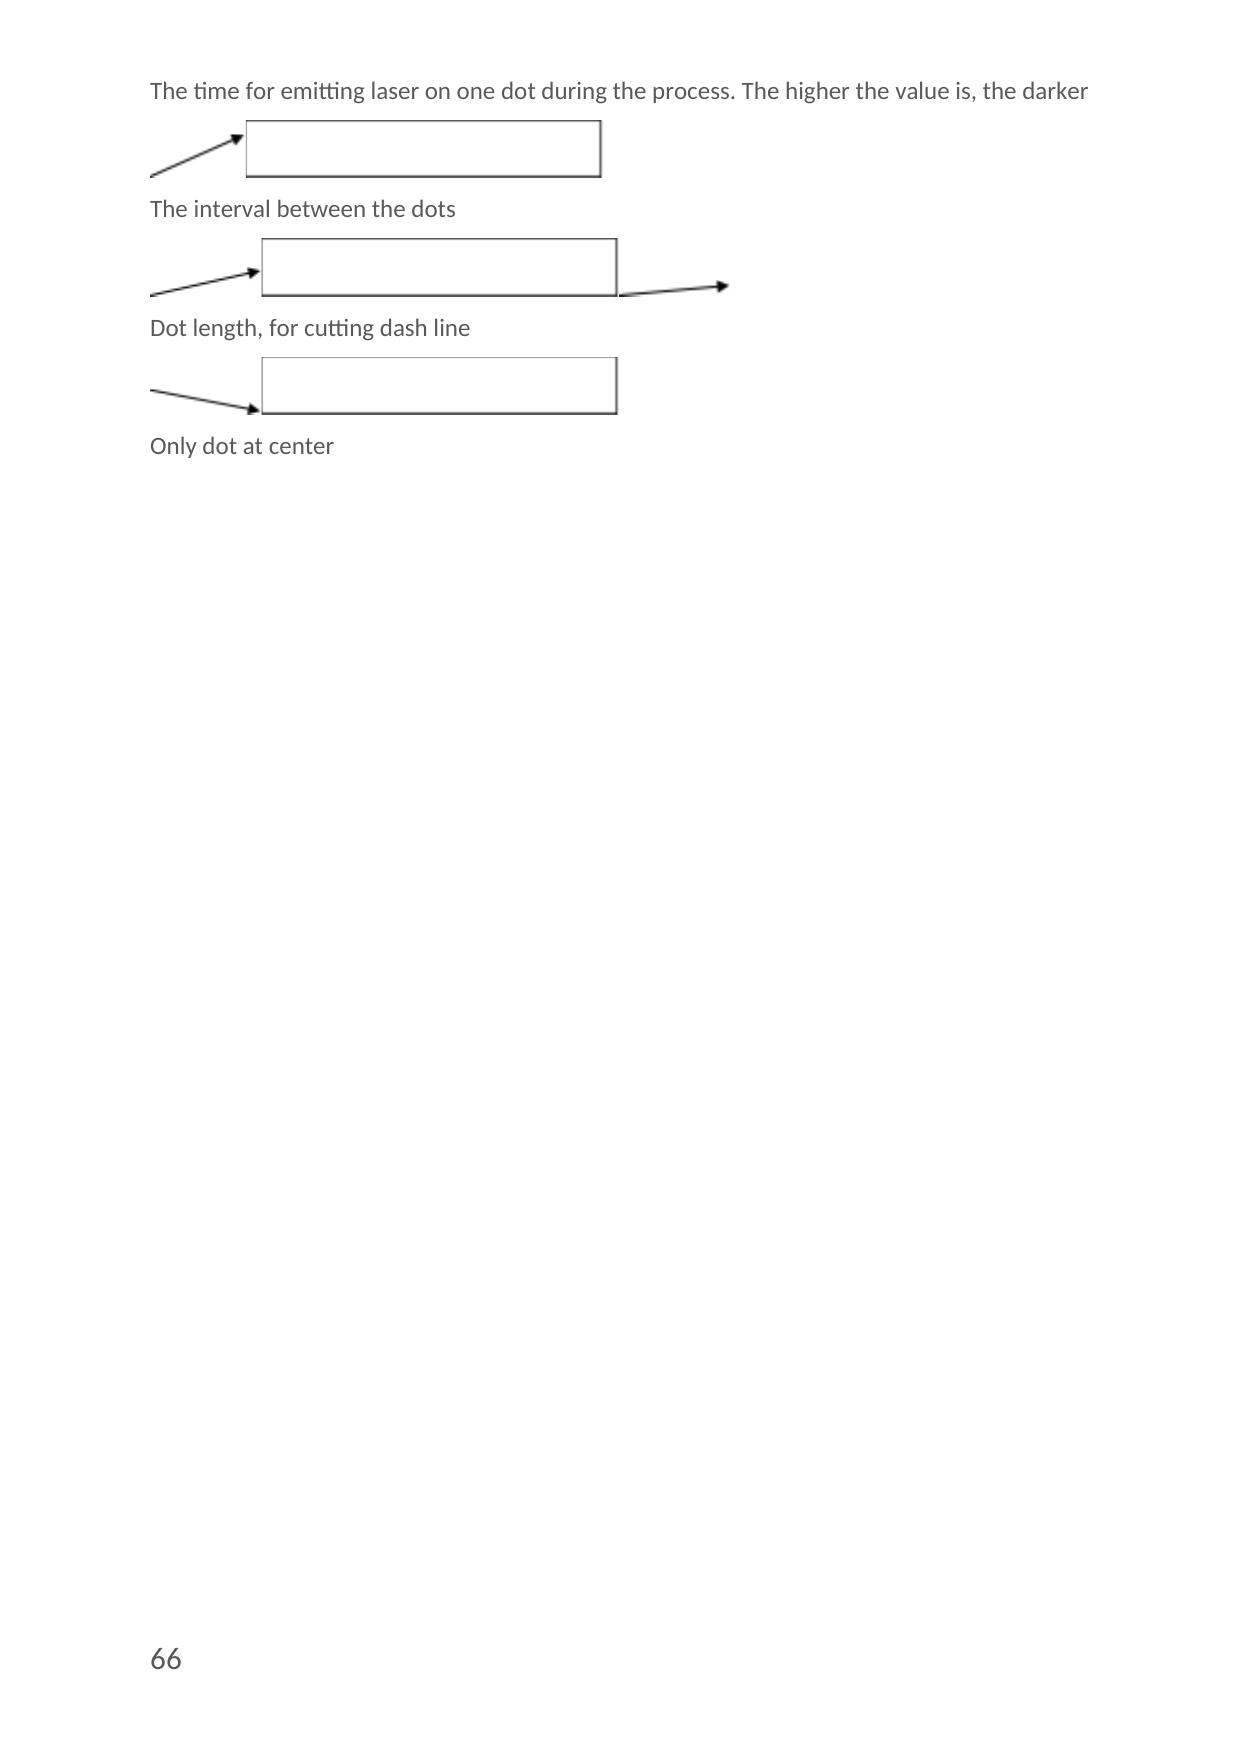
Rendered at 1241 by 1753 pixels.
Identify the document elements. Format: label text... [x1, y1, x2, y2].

text The time for emitting laser on one dot during the process. The higher the value is, the darker [150, 75, 1090, 106]
picture [150, 238, 731, 297]
text Dot length, for cutting dash line [150, 312, 1090, 342]
text Only dot at center [150, 430, 1090, 461]
text The interval between the dots [150, 193, 1090, 224]
picture [150, 120, 604, 178]
picture [150, 357, 619, 415]
